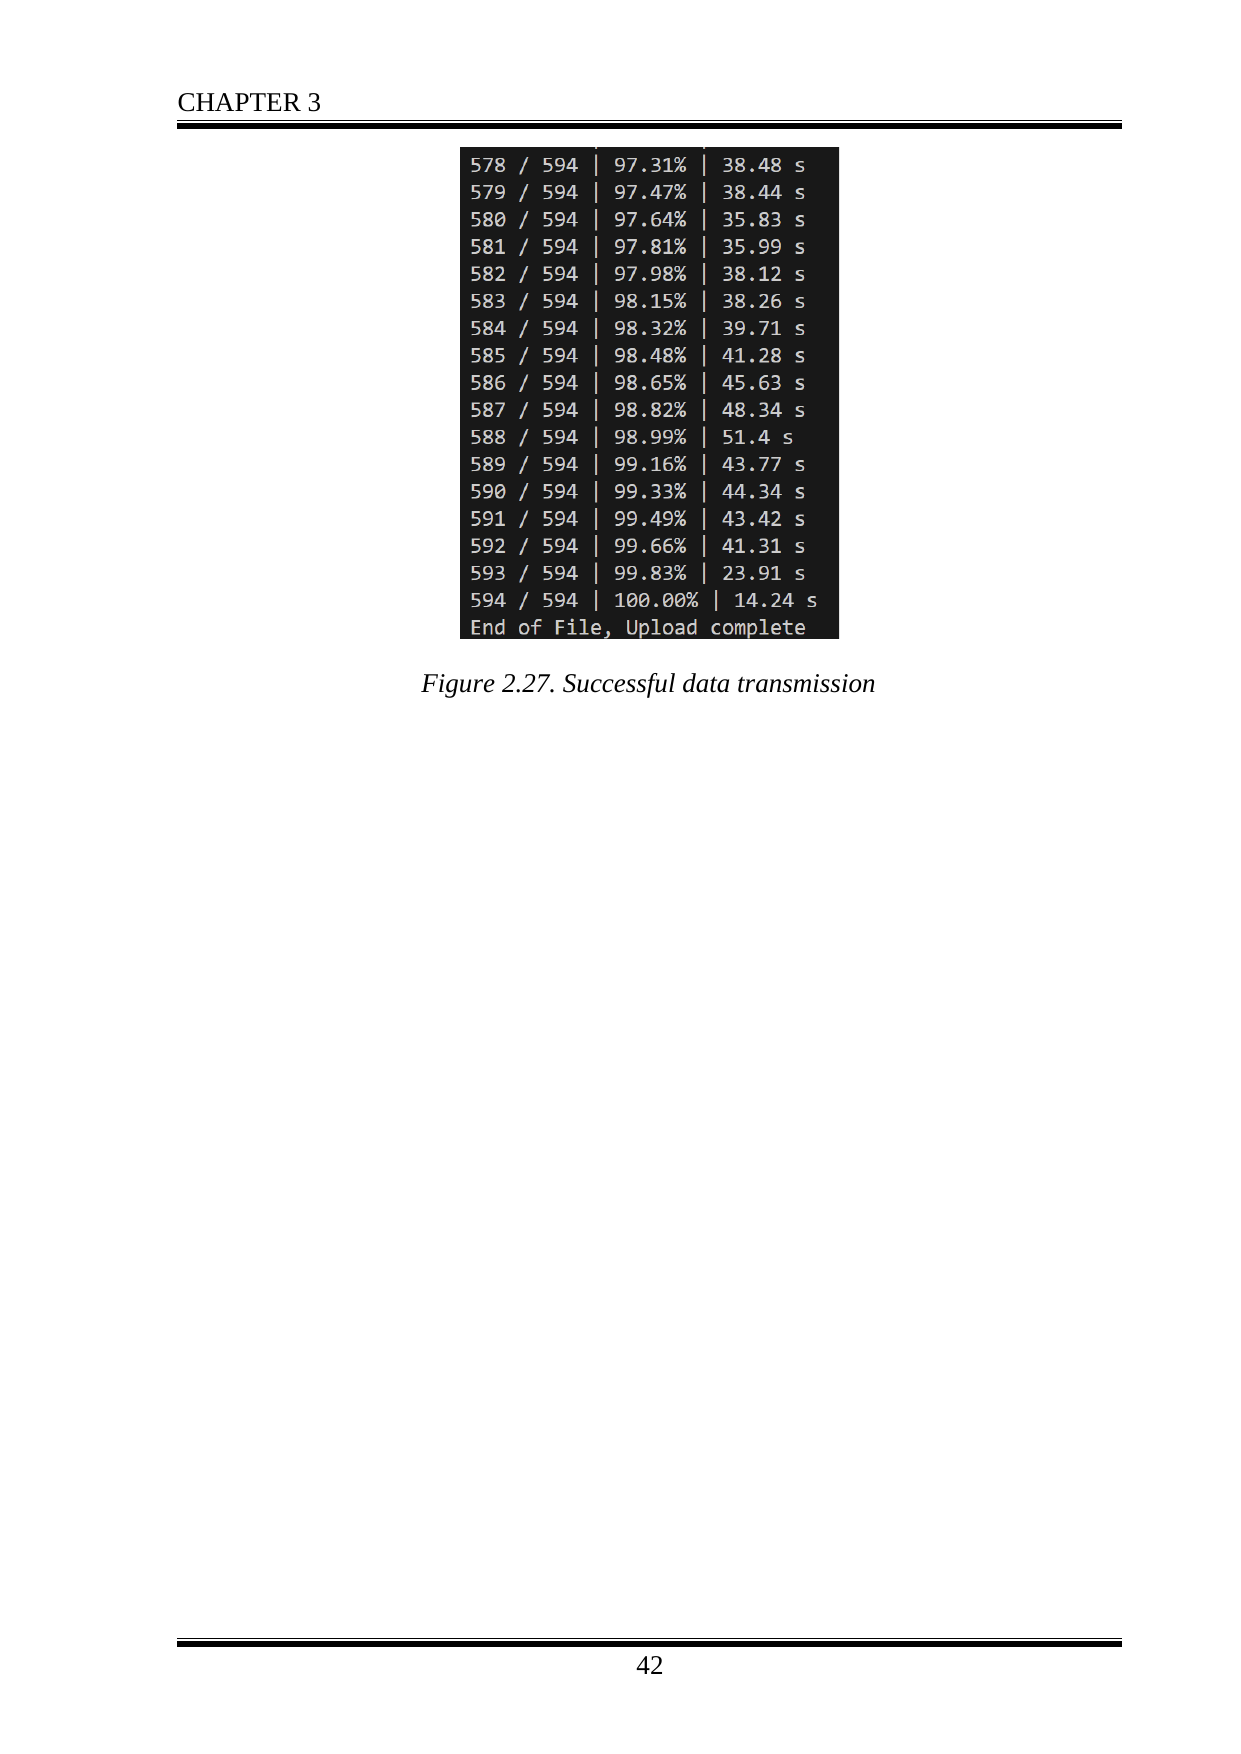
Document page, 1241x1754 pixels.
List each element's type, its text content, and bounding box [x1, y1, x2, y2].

picture [460, 147, 840, 639]
